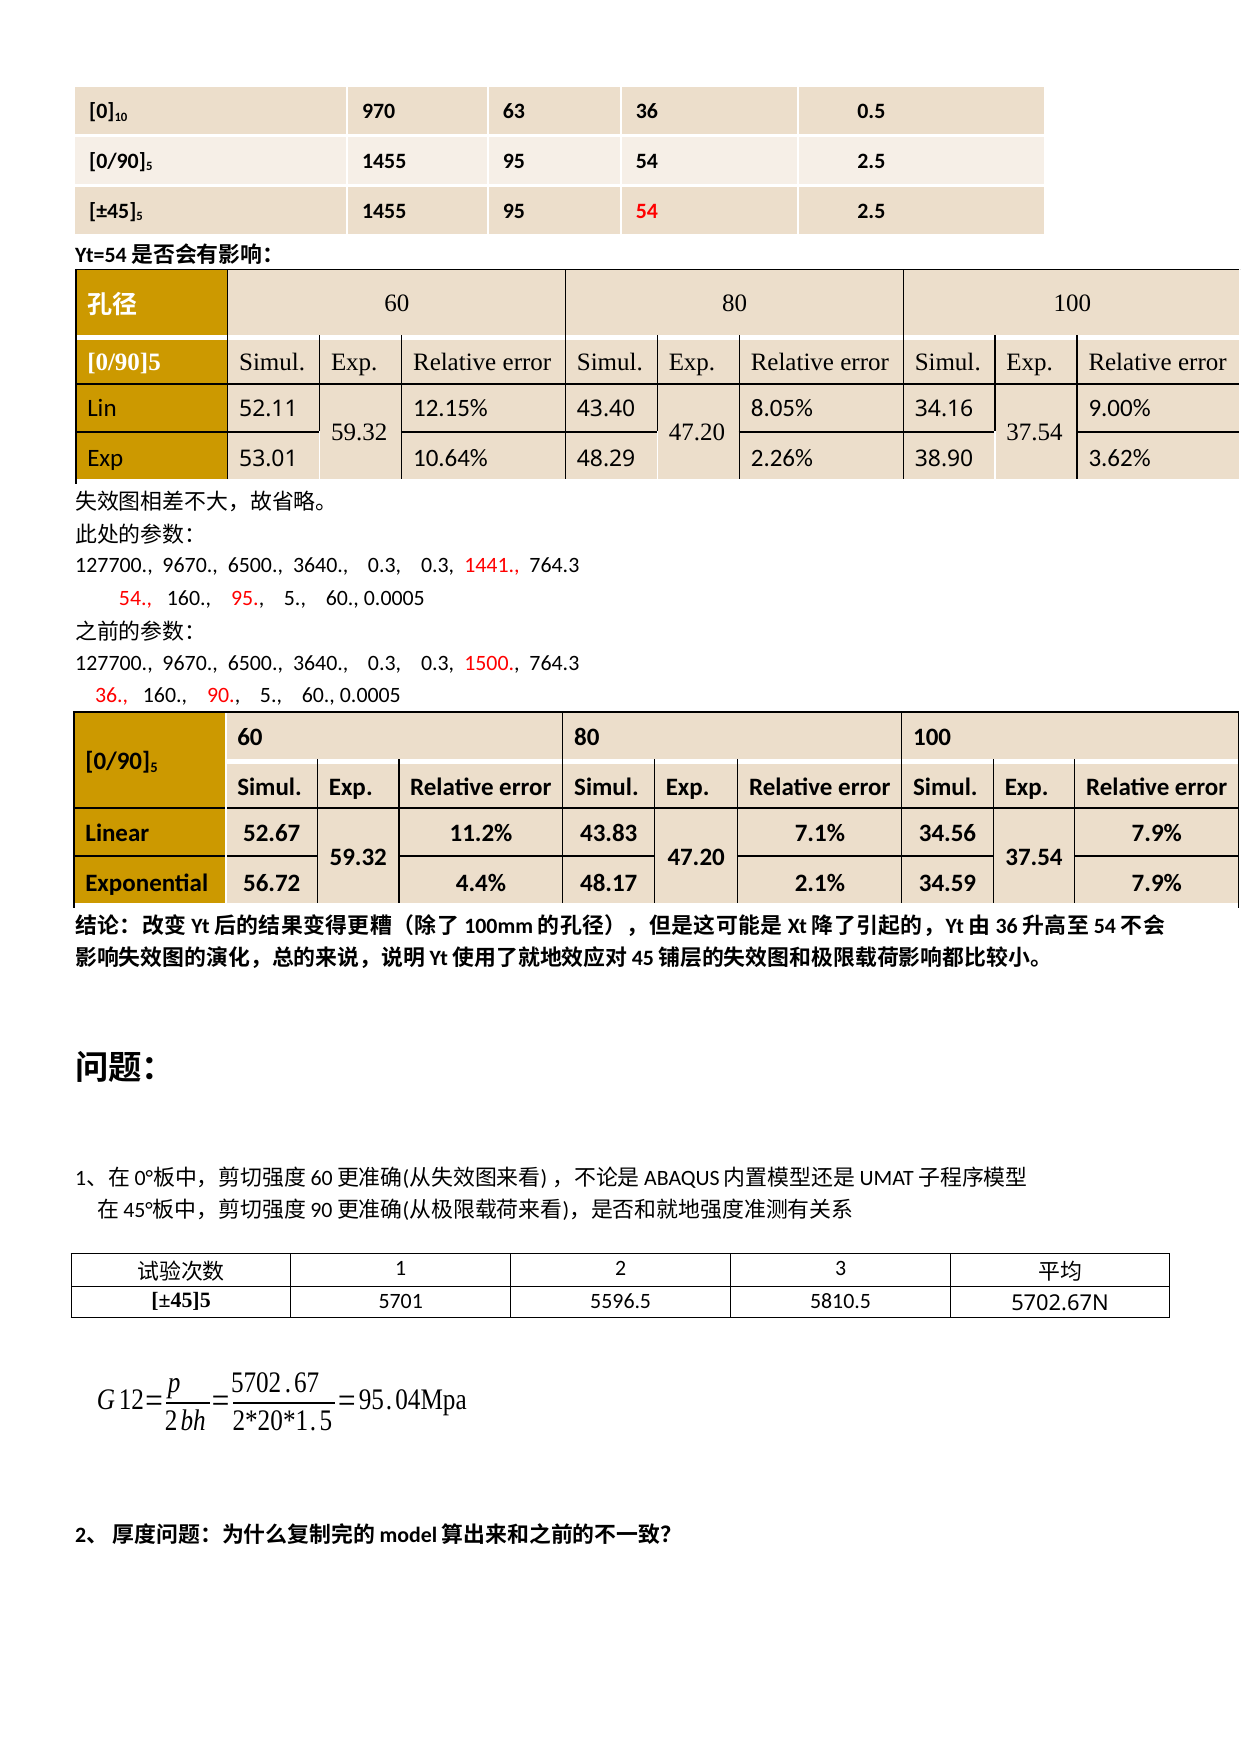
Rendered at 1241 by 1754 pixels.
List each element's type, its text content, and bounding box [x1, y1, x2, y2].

table_cell Exp. [320, 340, 401, 383]
table_cell 2.1% [738, 857, 901, 903]
table_cell Simul. [563, 764, 654, 807]
text 在45°板中，剪切强度90更准确(从极限载荷来看)，是否和就地强度准测有关系 [75, 1192, 1165, 1224]
table_cell 47.20 [655, 809, 737, 903]
table_cell 1455 [348, 187, 487, 234]
table_cell 9.00% [1078, 385, 1239, 431]
text 36., 160., 90., 5., 60., 0.0005 [75, 679, 1165, 711]
text 54., 160., 95., 5., 60., 0.0005 [75, 581, 1165, 614]
table_cell 37.54 [996, 385, 1076, 479]
table_cell Exp. [318, 764, 398, 807]
table_cell 5702.67N [951, 1287, 1169, 1317]
text 之前的参数： [75, 614, 1165, 646]
table_cell Simul. [227, 764, 317, 807]
table_cell [±45]5 [75, 187, 346, 234]
table_cell Relative error [738, 764, 901, 807]
table_cell Exp. [658, 340, 739, 383]
text 此处的参数： [75, 516, 1165, 549]
table_cell 5596.5 [511, 1287, 730, 1317]
table_cell 0.5 [799, 87, 1044, 134]
table_cell Exp. [655, 764, 737, 807]
table_cell 54 [622, 187, 797, 234]
table_cell 3.62% [1078, 433, 1239, 479]
table_cell Exp. [994, 764, 1074, 807]
table_cell 2.5 [799, 187, 1044, 234]
table_header [0/90]5 [75, 713, 225, 807]
table_cell Relative error [400, 764, 562, 807]
table_cell Relative error [740, 340, 903, 383]
table_cell [±45]5 [72, 1287, 290, 1317]
table_cell 5810.5 [731, 1287, 950, 1317]
table_cell 36 [622, 87, 797, 134]
table_cell 54 [622, 137, 797, 184]
table_cell 4.4% [400, 857, 562, 903]
text 1、在0°板中，剪切强度60更准确(从失效图来看) ，不论是ABAQUS内置模型还是UMAT子程序模型 [75, 1159, 1165, 1192]
table_header 试验次数 [72, 1254, 290, 1286]
table_header 2 [511, 1254, 730, 1286]
table_cell Relative error [1075, 764, 1238, 807]
table_cell Exp. [996, 340, 1076, 383]
list 厚度问题：为什么复制完的model算出来和之前的不一致？ [75, 1517, 1165, 1549]
table_cell 52.11 [228, 385, 319, 431]
table_header 1 [291, 1254, 510, 1286]
table_cell Simul. [566, 340, 657, 383]
table_cell Relative error [402, 340, 565, 383]
table_cell 34.59 [902, 857, 993, 903]
table_cell 95 [489, 137, 620, 184]
table_cell 7.1% [738, 809, 901, 855]
table_cell 970 [348, 87, 487, 134]
table_cell 56.72 [227, 857, 317, 903]
table_cell 10.64% [402, 433, 565, 479]
table_cell 2.5 [799, 137, 1044, 184]
table_cell 47.20 [658, 385, 739, 479]
table_cell 5701 [291, 1287, 510, 1317]
table_cell 11.2% [400, 809, 562, 855]
table_cell Exp [77, 433, 227, 479]
table_cell Relative error [1078, 340, 1239, 383]
table_cell [0/90]5 [75, 137, 346, 184]
table_cell Simul. [228, 340, 319, 383]
table_cell 7.9% [1075, 809, 1238, 855]
table_header 60 [228, 270, 565, 335]
table_cell 63 [489, 87, 620, 134]
table_header 平均 [951, 1254, 1169, 1286]
table_cell 53.01 [228, 433, 319, 479]
table_cell 48.29 [566, 433, 657, 479]
table_cell 12.15% [402, 385, 565, 431]
table_header 孔径 [77, 270, 227, 335]
table_header 80 [563, 713, 901, 759]
table_cell 34.56 [902, 809, 993, 855]
table_header 80 [566, 270, 903, 335]
table_cell 59.32 [320, 385, 401, 479]
text Yt=54是否会有影响： [75, 236, 1165, 269]
table_cell 1455 [348, 137, 487, 184]
table_cell 7.9% [1075, 857, 1238, 903]
table_cell [0]10 [75, 87, 346, 134]
table_cell 38.90 [904, 433, 994, 479]
text 127700., 9670., 6500., 3640., 0.3, 0.3, 1441., 764.3 [75, 549, 1165, 581]
table_cell 52.67 [227, 809, 317, 855]
subtitle 问题： [75, 1032, 1165, 1097]
table_header 60 [227, 713, 562, 759]
table_cell 2.26% [740, 433, 903, 479]
table_header 100 [904, 270, 1239, 335]
table_cell 48.17 [563, 857, 654, 903]
text 结论：改变Yt后的结果变得更糟（除了100mm的孔径），但是这可能是Xt降了引起的，Yt由36升高至54不会影响失效图的演化，总的来说，说明Yt使用了就地效应对45铺层的失效图和极限载荷影响都比较小。 [75, 908, 1165, 972]
table_cell 43.40 [566, 385, 657, 431]
table_cell [0/90]5 [77, 340, 227, 383]
table_cell 37.54 [994, 809, 1074, 903]
table_cell 34.16 [904, 385, 994, 431]
table_cell Simul. [902, 764, 993, 807]
table_cell Linear [75, 809, 225, 855]
table_header 3 [731, 1254, 950, 1286]
table_cell 8.05% [740, 385, 903, 431]
table_cell 43.83 [563, 809, 654, 855]
table_cell Exponential [75, 857, 225, 903]
table_header 100 [902, 713, 1238, 759]
text 127700., 9670., 6500., 3640., 0.3, 0.3, 1500., 764.3 [75, 646, 1165, 679]
text 失效图相差不大，故省略。 [75, 484, 1165, 516]
table_cell Simul. [904, 340, 994, 383]
table_cell 59.32 [318, 809, 398, 903]
table_cell 95 [489, 187, 620, 234]
table_cell Lin [77, 385, 227, 431]
